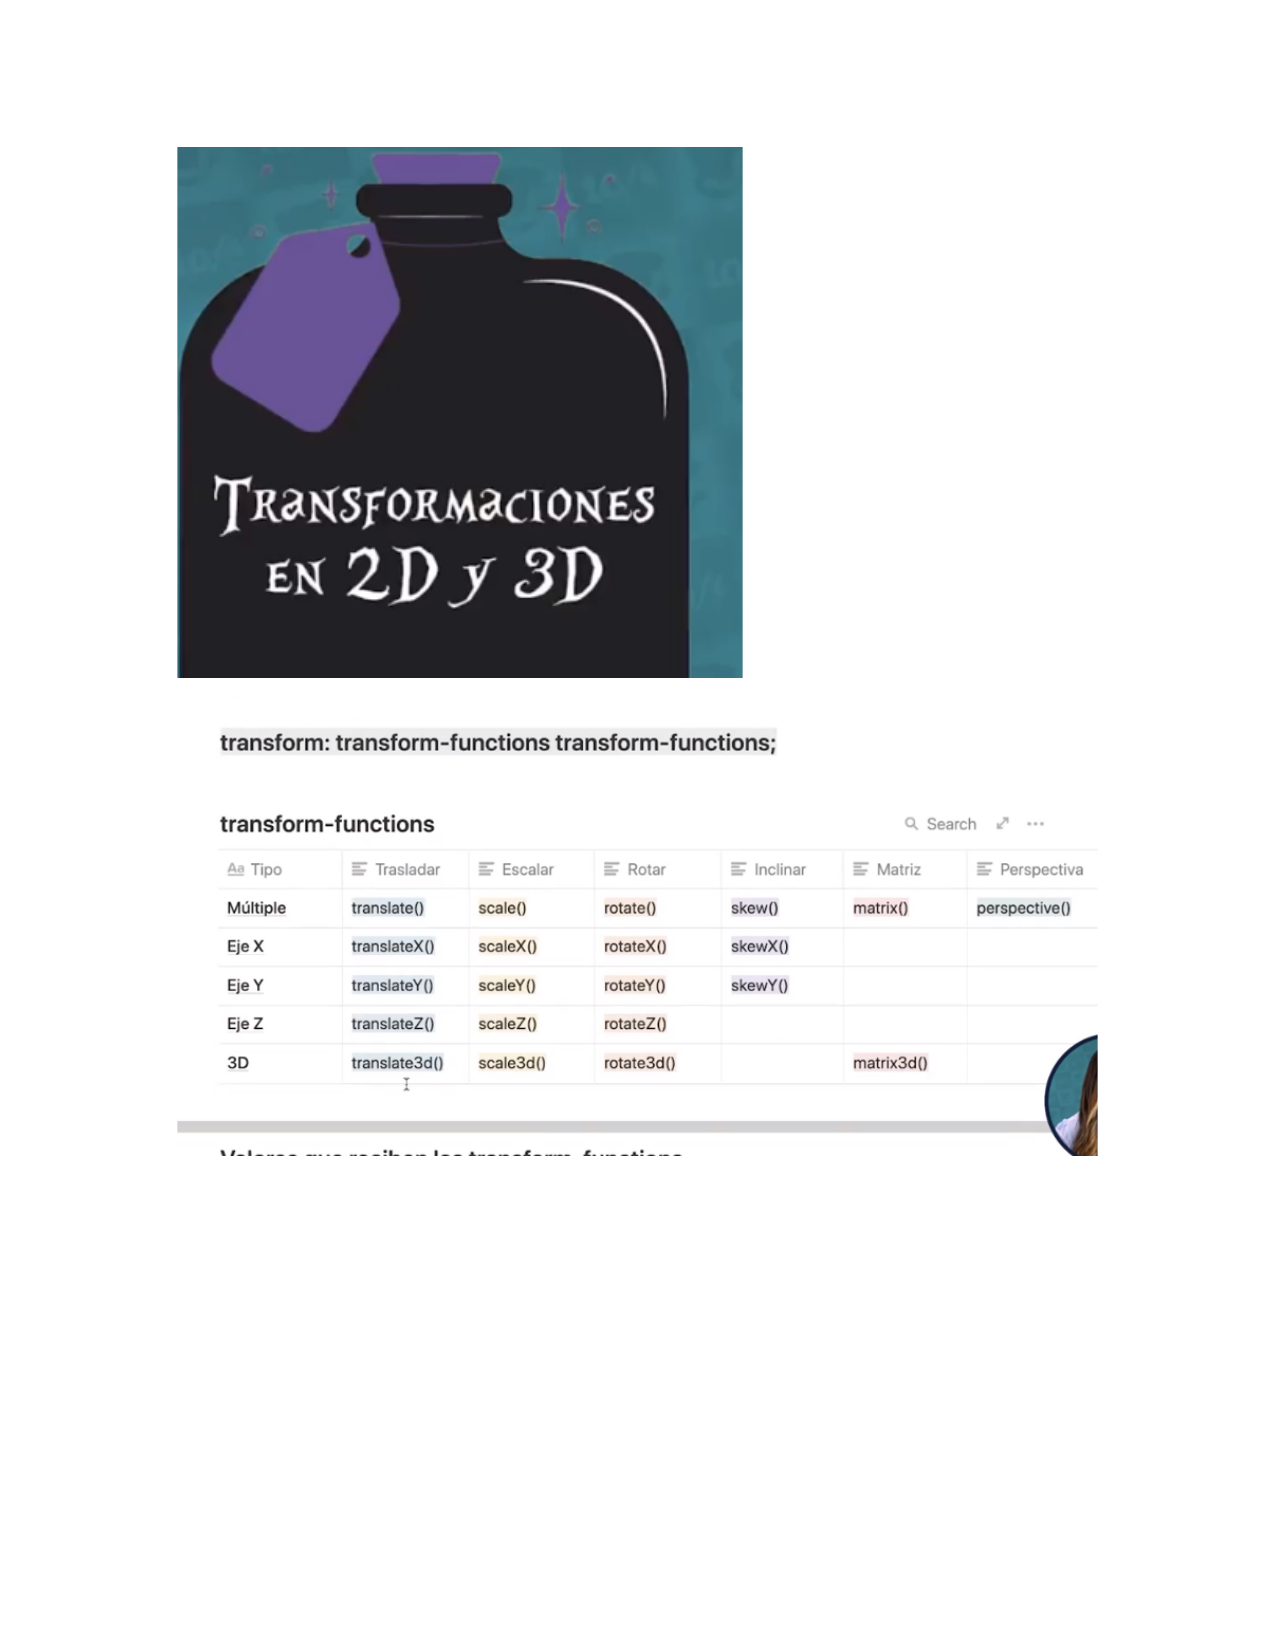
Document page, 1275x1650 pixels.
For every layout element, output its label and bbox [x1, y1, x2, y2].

picture [177, 147, 743, 678]
picture [177, 696, 1098, 1156]
